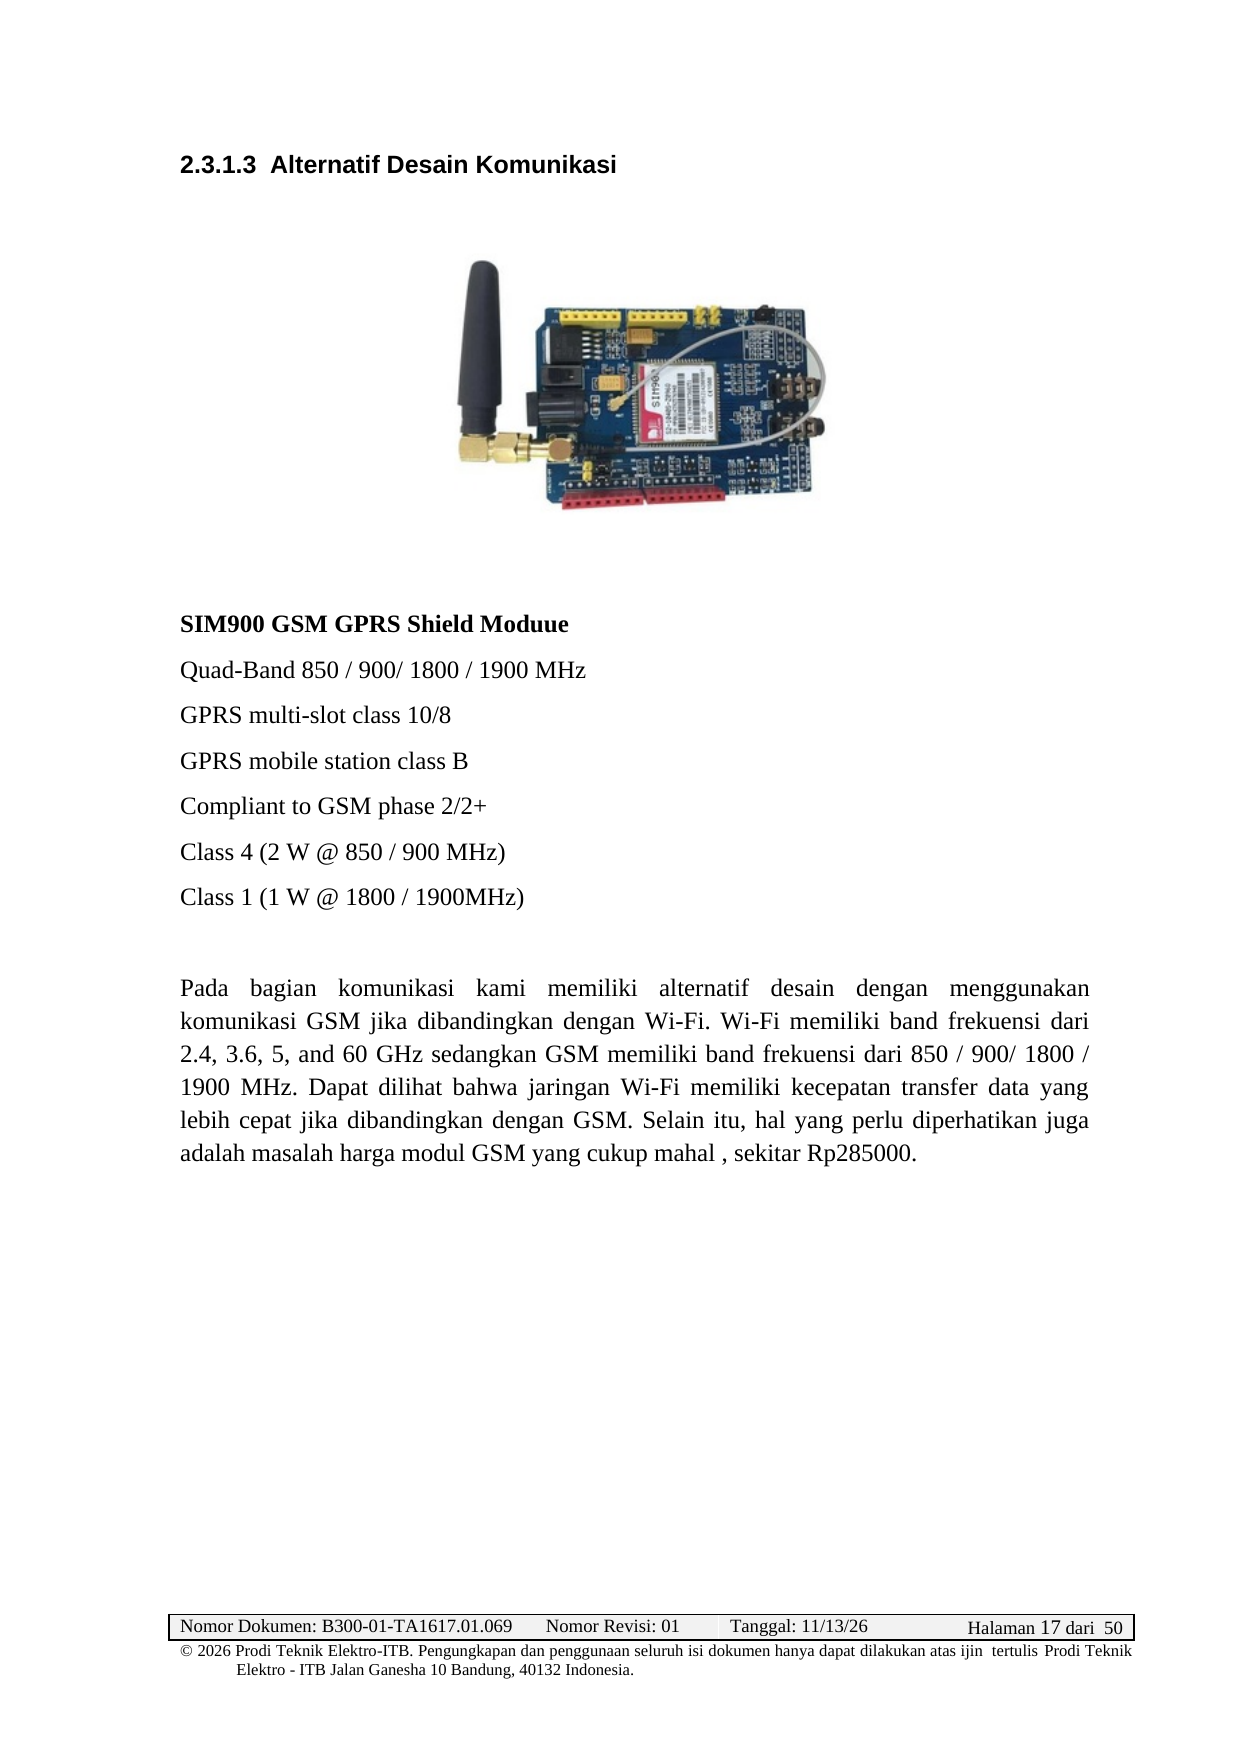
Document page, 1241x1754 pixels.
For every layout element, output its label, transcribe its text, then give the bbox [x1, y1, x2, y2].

text GPRS mobile station class B [180, 746, 1090, 774]
text Class 4 (2 W @ 850 / 900 MHz) [180, 837, 1090, 866]
text GPRS multi-slot class 10/8 [180, 700, 1090, 729]
text Quad-Band 850 / 900/ 1800 / 1900 MHz [180, 655, 1090, 683]
picture [433, 189, 837, 593]
text SIM900 GSM GPRS Shield Moduue [180, 609, 1090, 638]
text Pada bagian komunikasi kami memiliki alternatif desain dengan menggunakan komunikasi GSM jika dibandingkan dengan Wi-Fi. Wi-Fi memiliki band frekuensi dari 2.4, 3.6, 5, and 60 GHz sedangkan GSM memiliki band frekuensi dari 850 / 900/ 1800 / 1900 MHz. Dapat dilihat bahwa jaringan Wi-Fi memiliki kecepatan transfer data yang lebih cepat jika dibandingkan dengan GSM. Selain itu, hal yang perlu diperhatikan juga adalah masalah harga modul GSM yang cukup mahal , sekitar Rp285000. [180, 973, 1090, 1167]
text Class 1 (1 W @ 1800 / 1900MHz) [180, 882, 1090, 911]
subtitle Alternatif Desain Komunikasi [180, 150, 1090, 179]
text Compliant to GSM phase 2/2+ [180, 791, 1090, 820]
